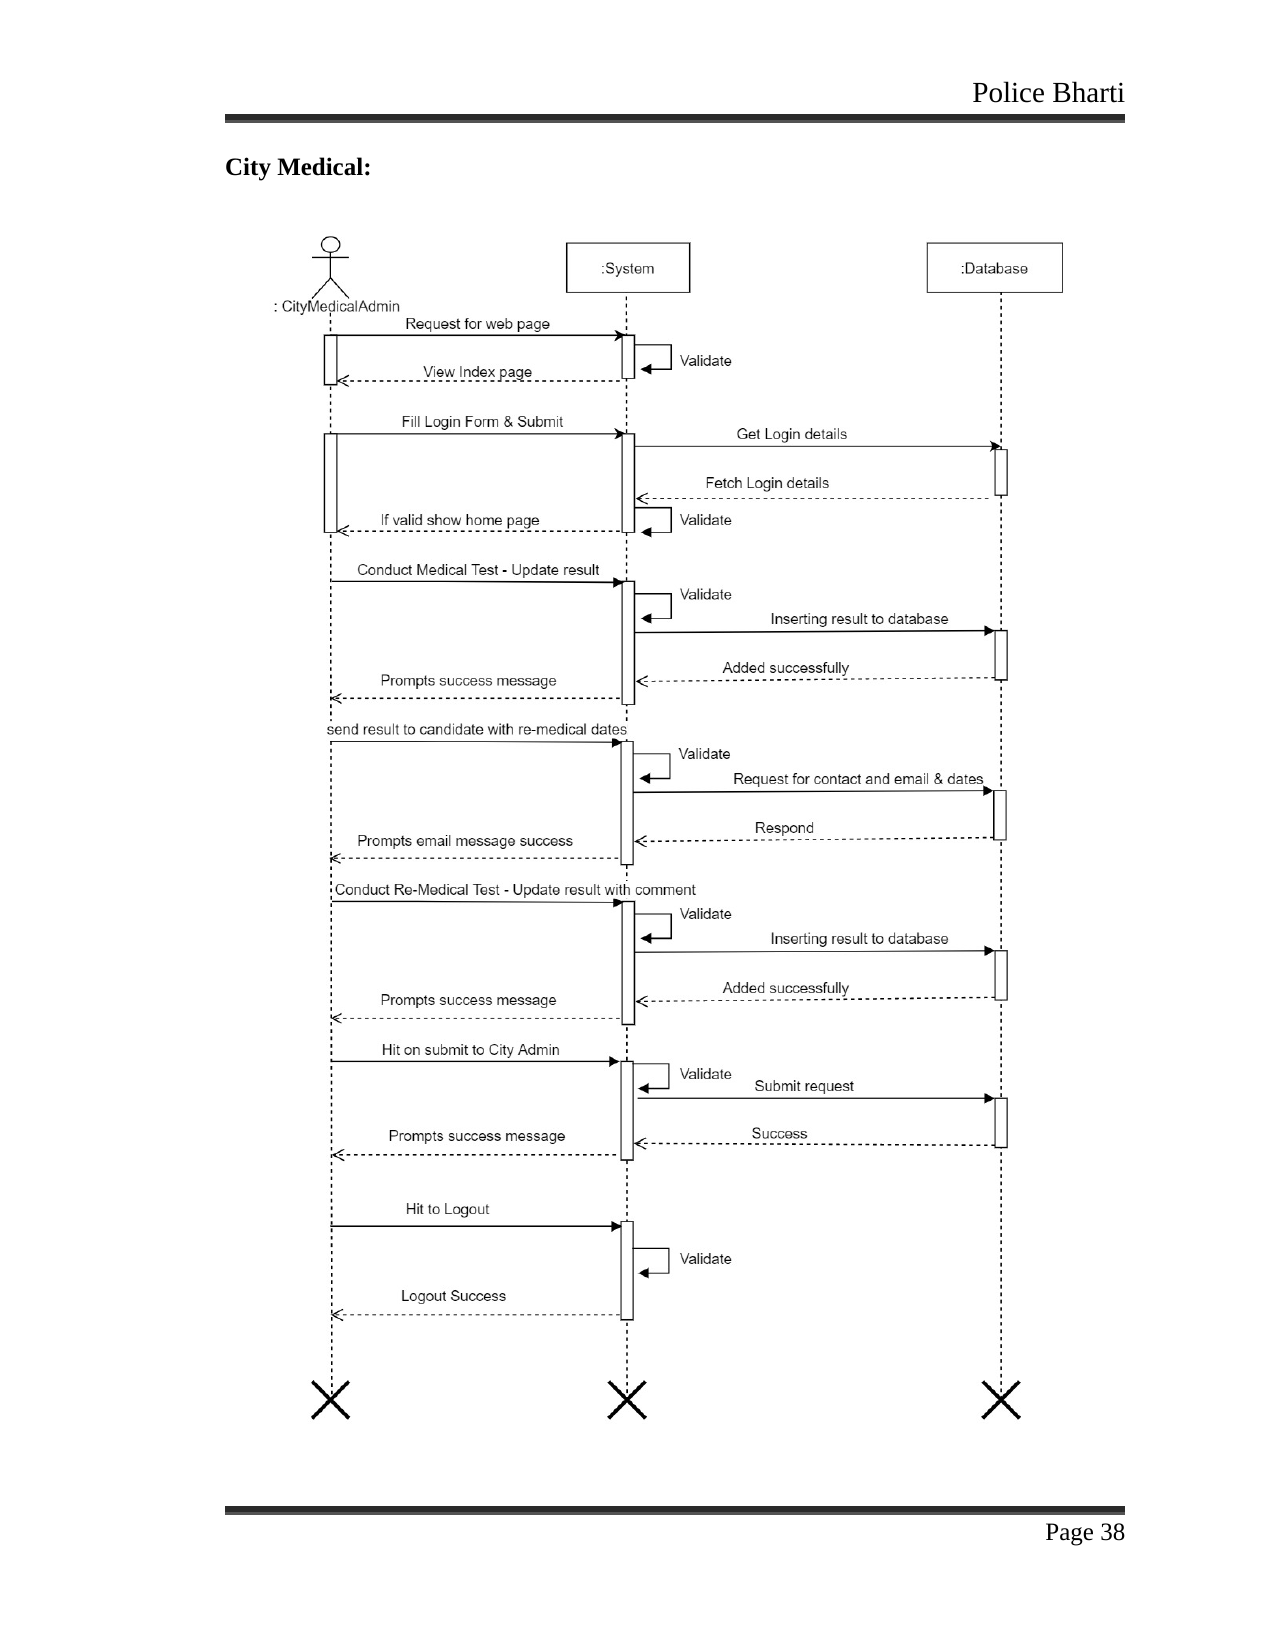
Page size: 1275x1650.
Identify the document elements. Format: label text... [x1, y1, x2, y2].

text City Medical: [225, 152, 1125, 181]
picture [225, 199, 1100, 1457]
